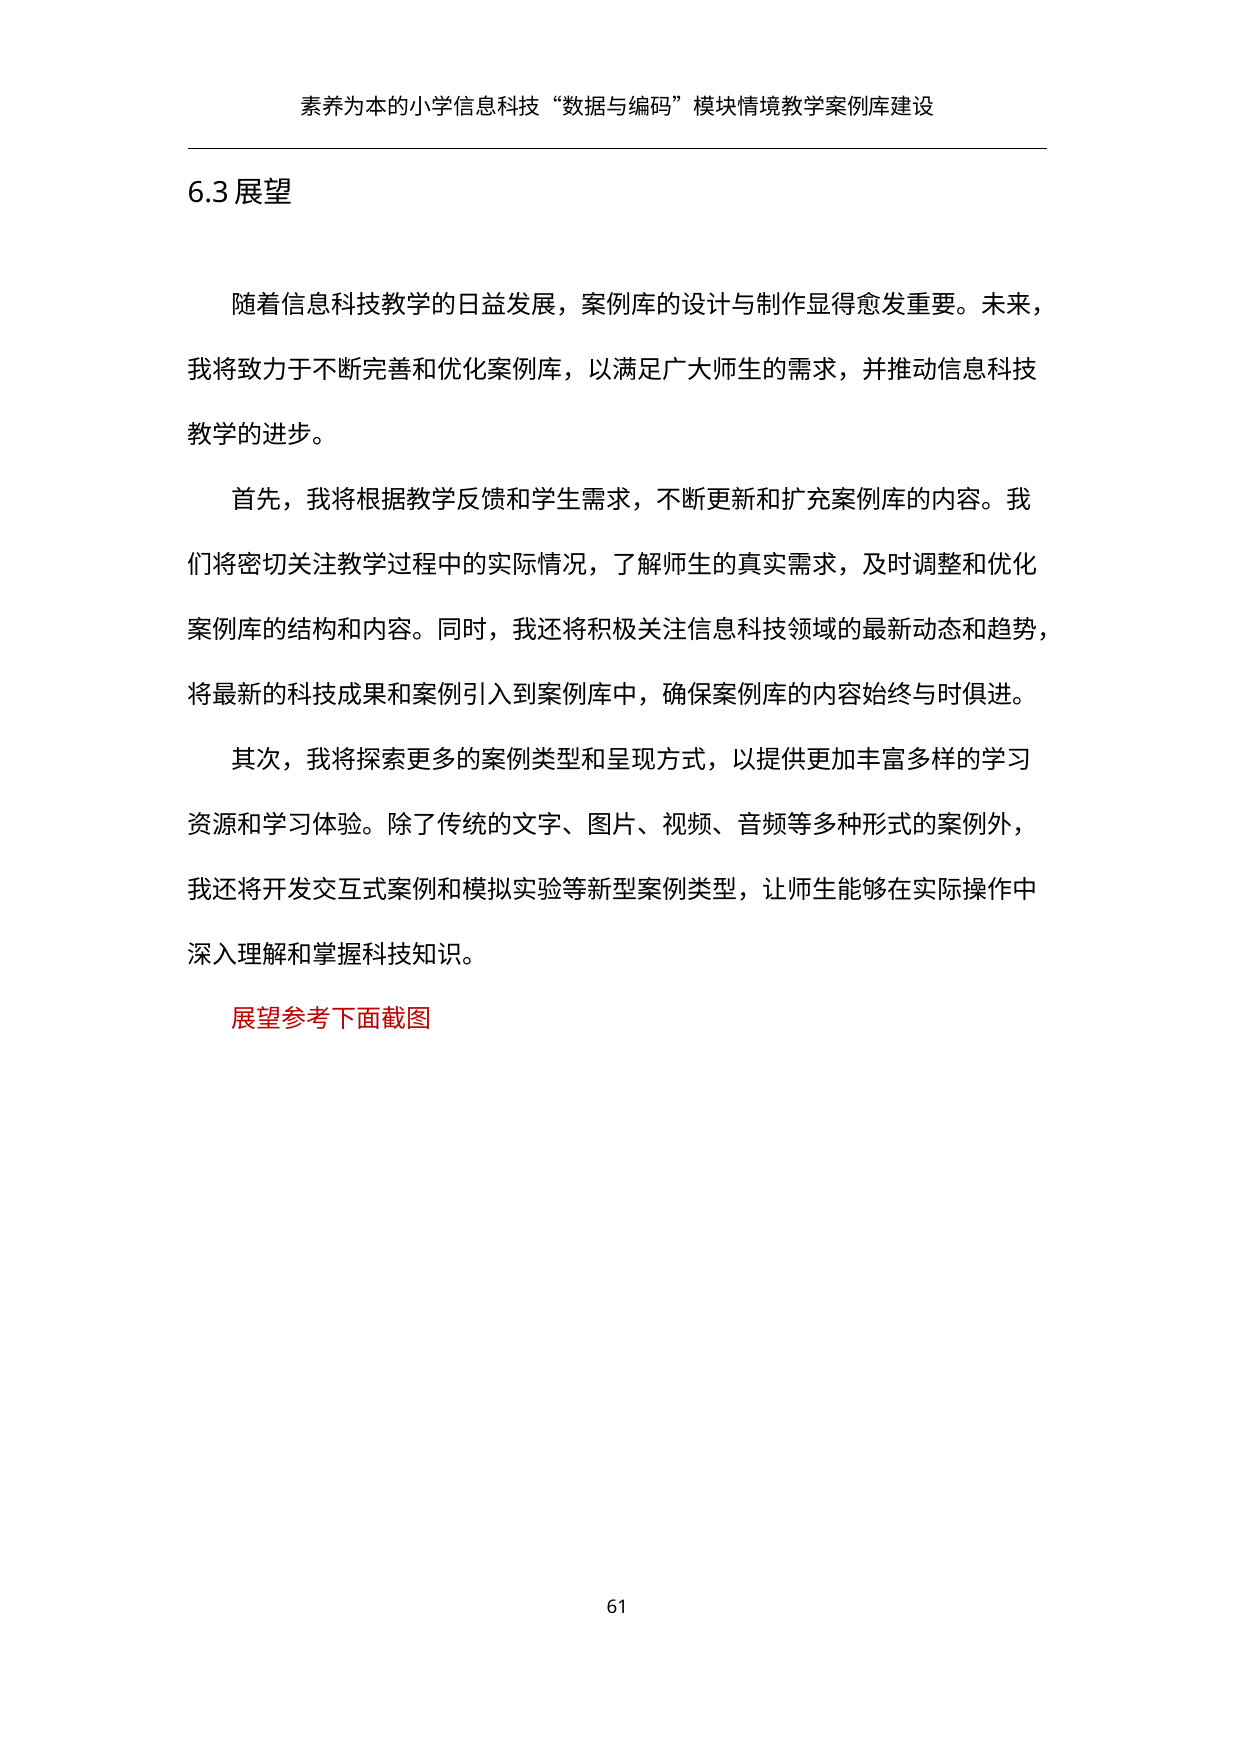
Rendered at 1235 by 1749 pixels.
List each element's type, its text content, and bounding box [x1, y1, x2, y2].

text 展望参考下面截图 [187, 985, 1047, 1050]
text 随着信息科技教学的日益发展，案例库的设计与制作显得愈发重要。未来，我将致力于不断完善和优化案例库，以满足广大师生的需求，并推动信息科技教学的进步。 [187, 270, 1047, 465]
text 其次，我将探索更多的案例类型和呈现方式，以提供更加丰富多样的学习资源和学习体验。除了传统的文字、图片、视频、音频等多种形式的案例外，我还将开发交互式案例和模拟实验等新型案例类型，让师生能够在实际操作中深入理解和掌握科技知识。 [187, 725, 1047, 985]
subtitle 6.3展望 [187, 157, 1047, 222]
text 首先，我将根据教学反馈和学生需求，不断更新和扩充案例库的内容。我们将密切关注教学过程中的实际情况，了解师生的真实需求，及时调整和优化案例库的结构和内容。同时，我还将积极关注信息科技领域的最新动态和趋势，将最新的科技成果和案例引入到案例库中，确保案例库的内容始终与时俱进。 [187, 465, 1047, 725]
